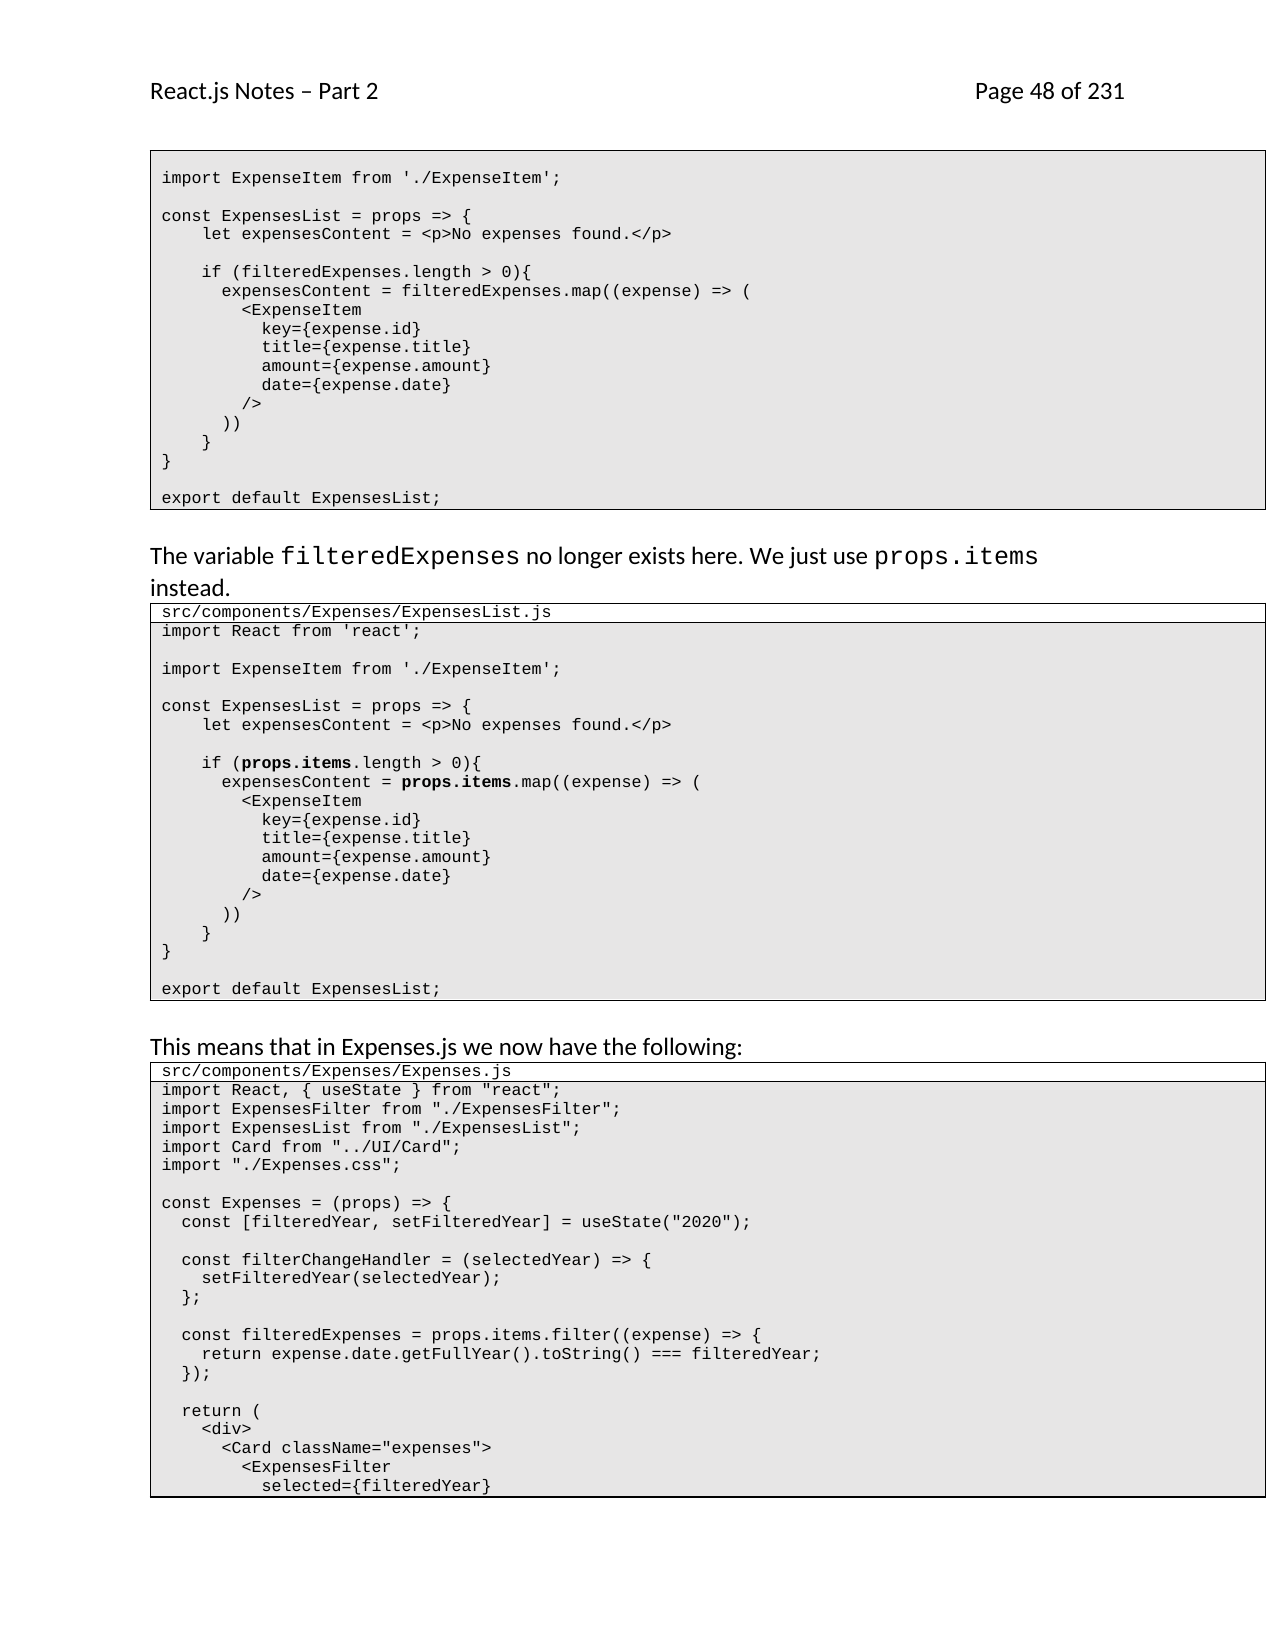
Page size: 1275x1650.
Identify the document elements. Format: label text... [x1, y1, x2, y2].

table_header src/components/Expenses/Expenses.js [151, 1063, 1265, 1081]
text This means that in Expenses.js we now have the following: [150, 1031, 1125, 1062]
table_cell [151, 151, 1265, 509]
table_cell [151, 1082, 1265, 1496]
table_cell import React from 'react'; import ExpenseItem from './ExpenseItem'; const ExpensesList = props => { let expensesContent = <p>No expenses found.</p> if (props.items.length > 0){ expensesContent = props.items.map((expense) => ( <ExpenseItem key={expense.id} title={expense.title} amount={expense.amount} date={expense.date} /> )) } } export default ExpensesList; [151, 623, 1265, 999]
text The variable filteredExpenses no longer exists here. We just use props.items instead. [150, 540, 1125, 603]
table_header src/components/Expenses/ExpensesList.js [151, 604, 1265, 622]
